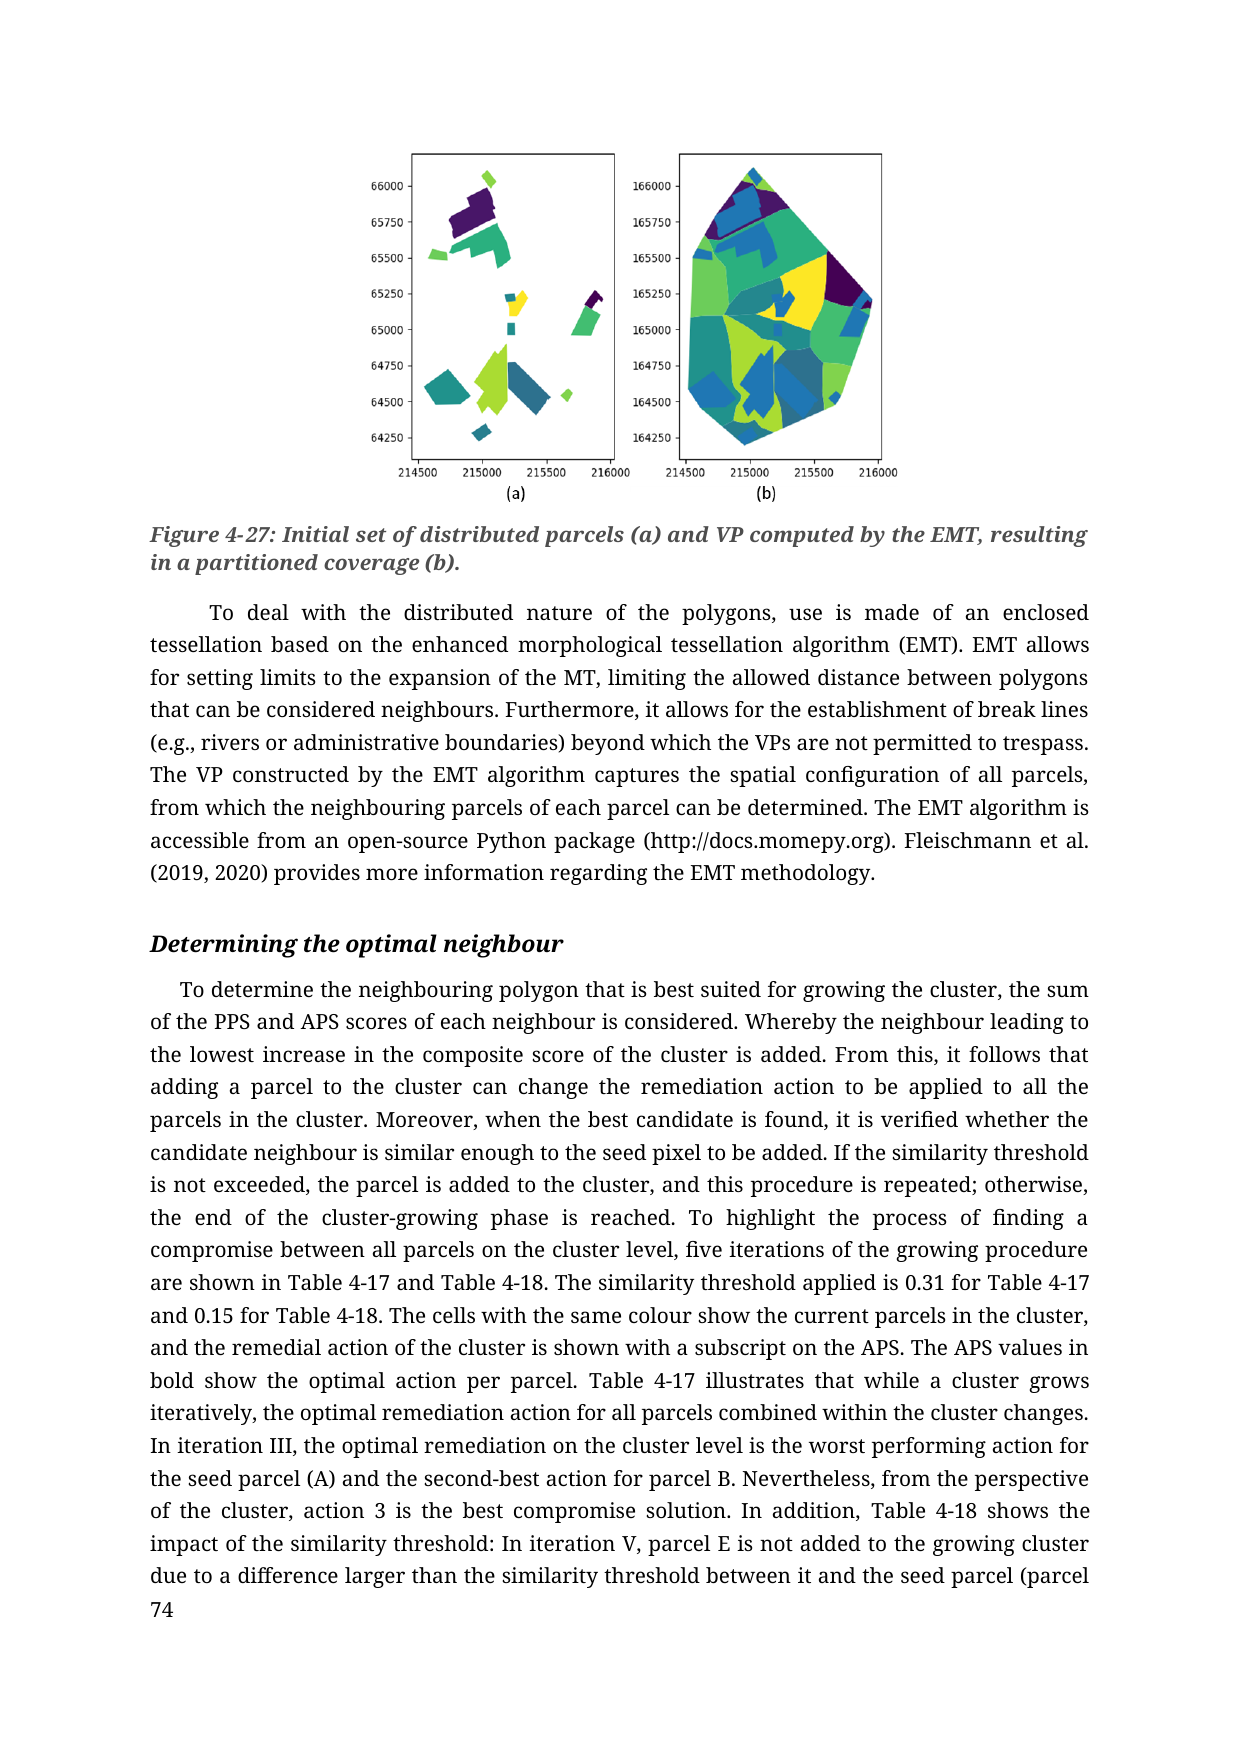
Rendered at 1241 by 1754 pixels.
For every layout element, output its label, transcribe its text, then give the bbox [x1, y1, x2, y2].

subtitle Determining the optimal neighbour [150, 928, 1090, 959]
text To deal with the distributed nature of the polygons, use is made of an enclosed tessellation based on the enhanced morphological tessellation algorithm (EMT). EMT allows for setting limits to the expansion of the MT, limiting the allowed distance between polygons that can be considered neighbours. Furthermore, it allows for the establishment of break lines (e.g., rivers or administrative boundaries) beyond which the VPs are not permitted to trespass. The VP constructed by the EMT algorithm captures the spatial configuration of all parcels, from which the neighbouring parcels of each parcel can be determined. The EMT algorithm is accessible from an open-source Python package (http://docs.momepy.org). Fleischmann et al. (2019, 2020) provides more information regarding the EMT methodology. [150, 598, 1090, 887]
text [150, 975, 1090, 1590]
